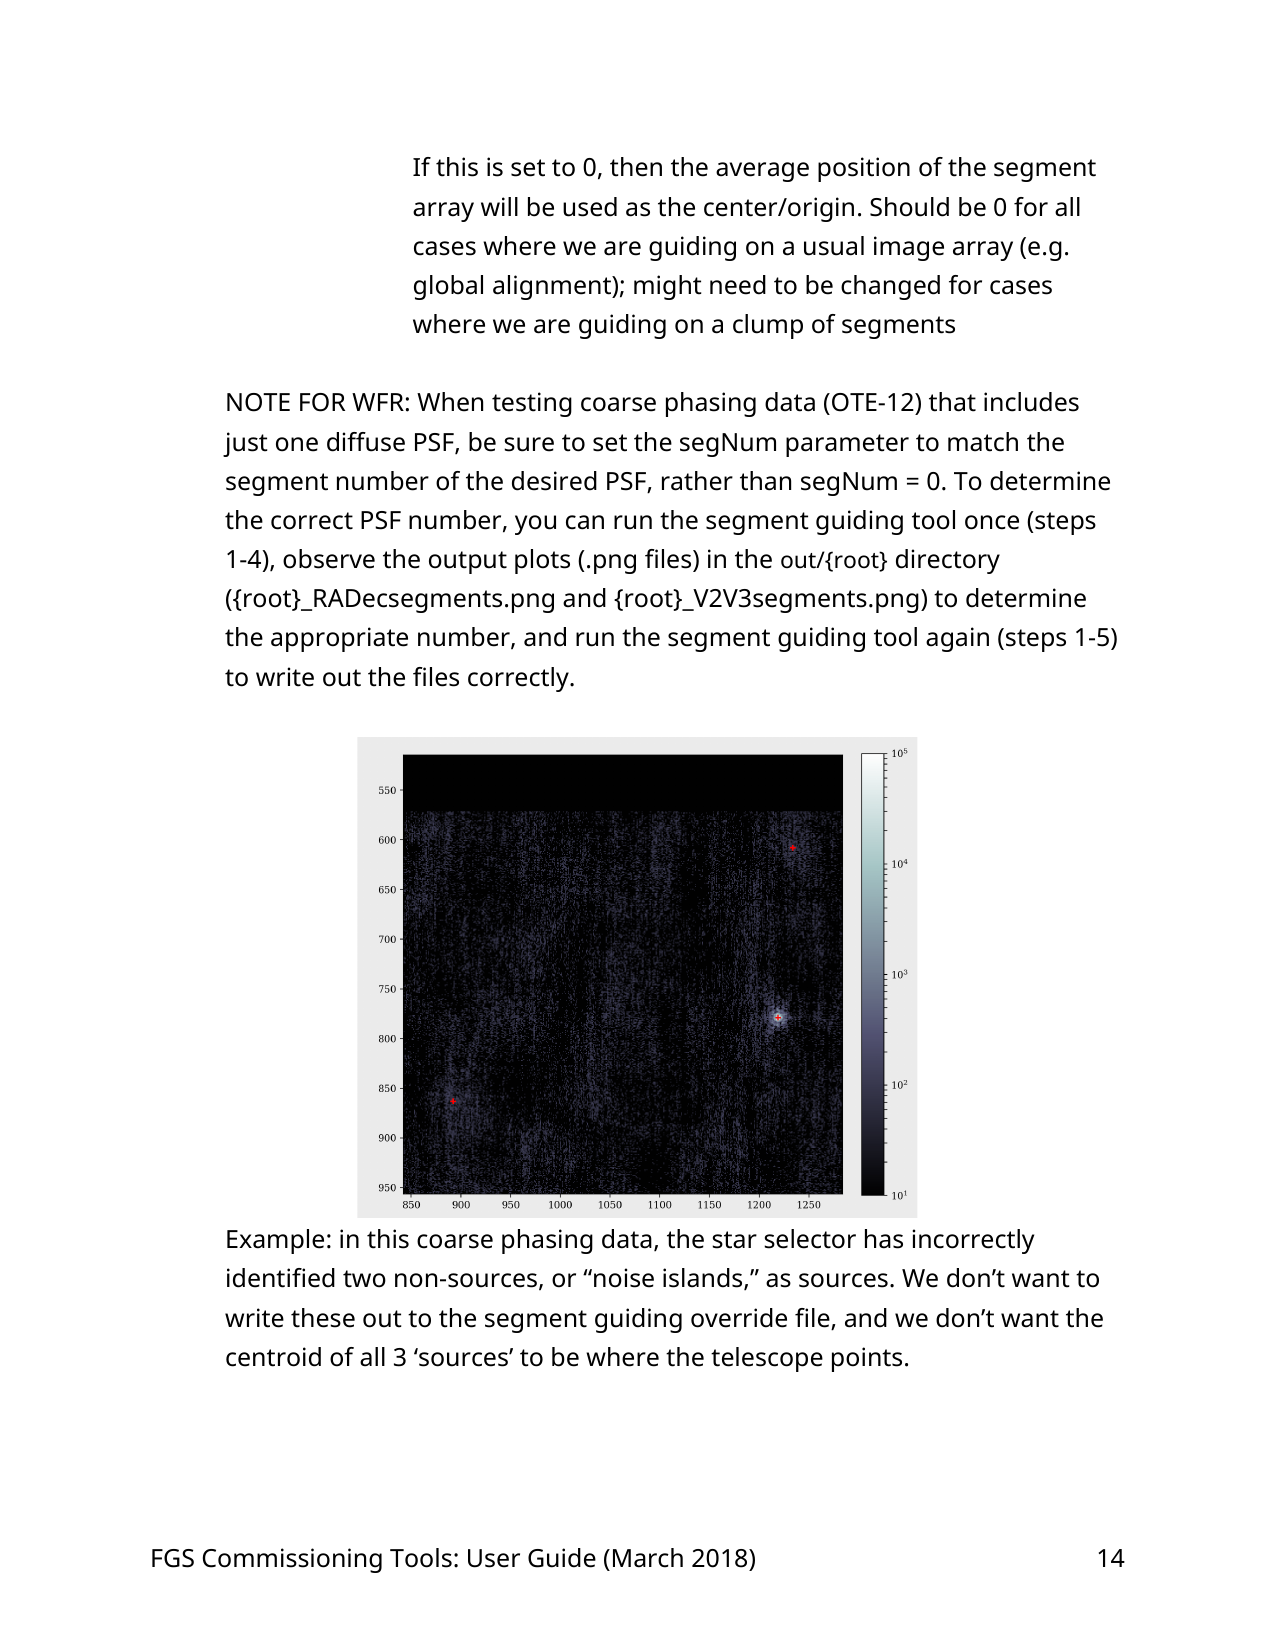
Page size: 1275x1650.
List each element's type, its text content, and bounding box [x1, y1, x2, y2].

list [394, 150, 1125, 341]
text Example: in this coarse phasing data, the star selector has incorrectly identified two non-sources, or “noise islands,” as sources. We don’t want to write these out to the segment guiding override file, and we don’t want the centroid of all 3 ‘sources’ to be where the telescope points. [225, 1222, 1125, 1373]
picture [357, 737, 918, 1218]
text NOTE FOR WFR: When testing coarse phasing data (OTE-12) that includes just one diffuse PSF, be sure to set the segNum parameter to match the segment number of the desired PSF, rather than segNum = 0. To determine the correct PSF number, you can run the segment guiding tool once (steps 1-4), observe the output plots (.png files) in the out/{root} directory ({root}_RADecsegments.png and {root}_V2V3segments.png) to determine the appropriate number, and run the segment guiding tool again (steps 1-5) to write out the files correctly. [225, 385, 1125, 693]
